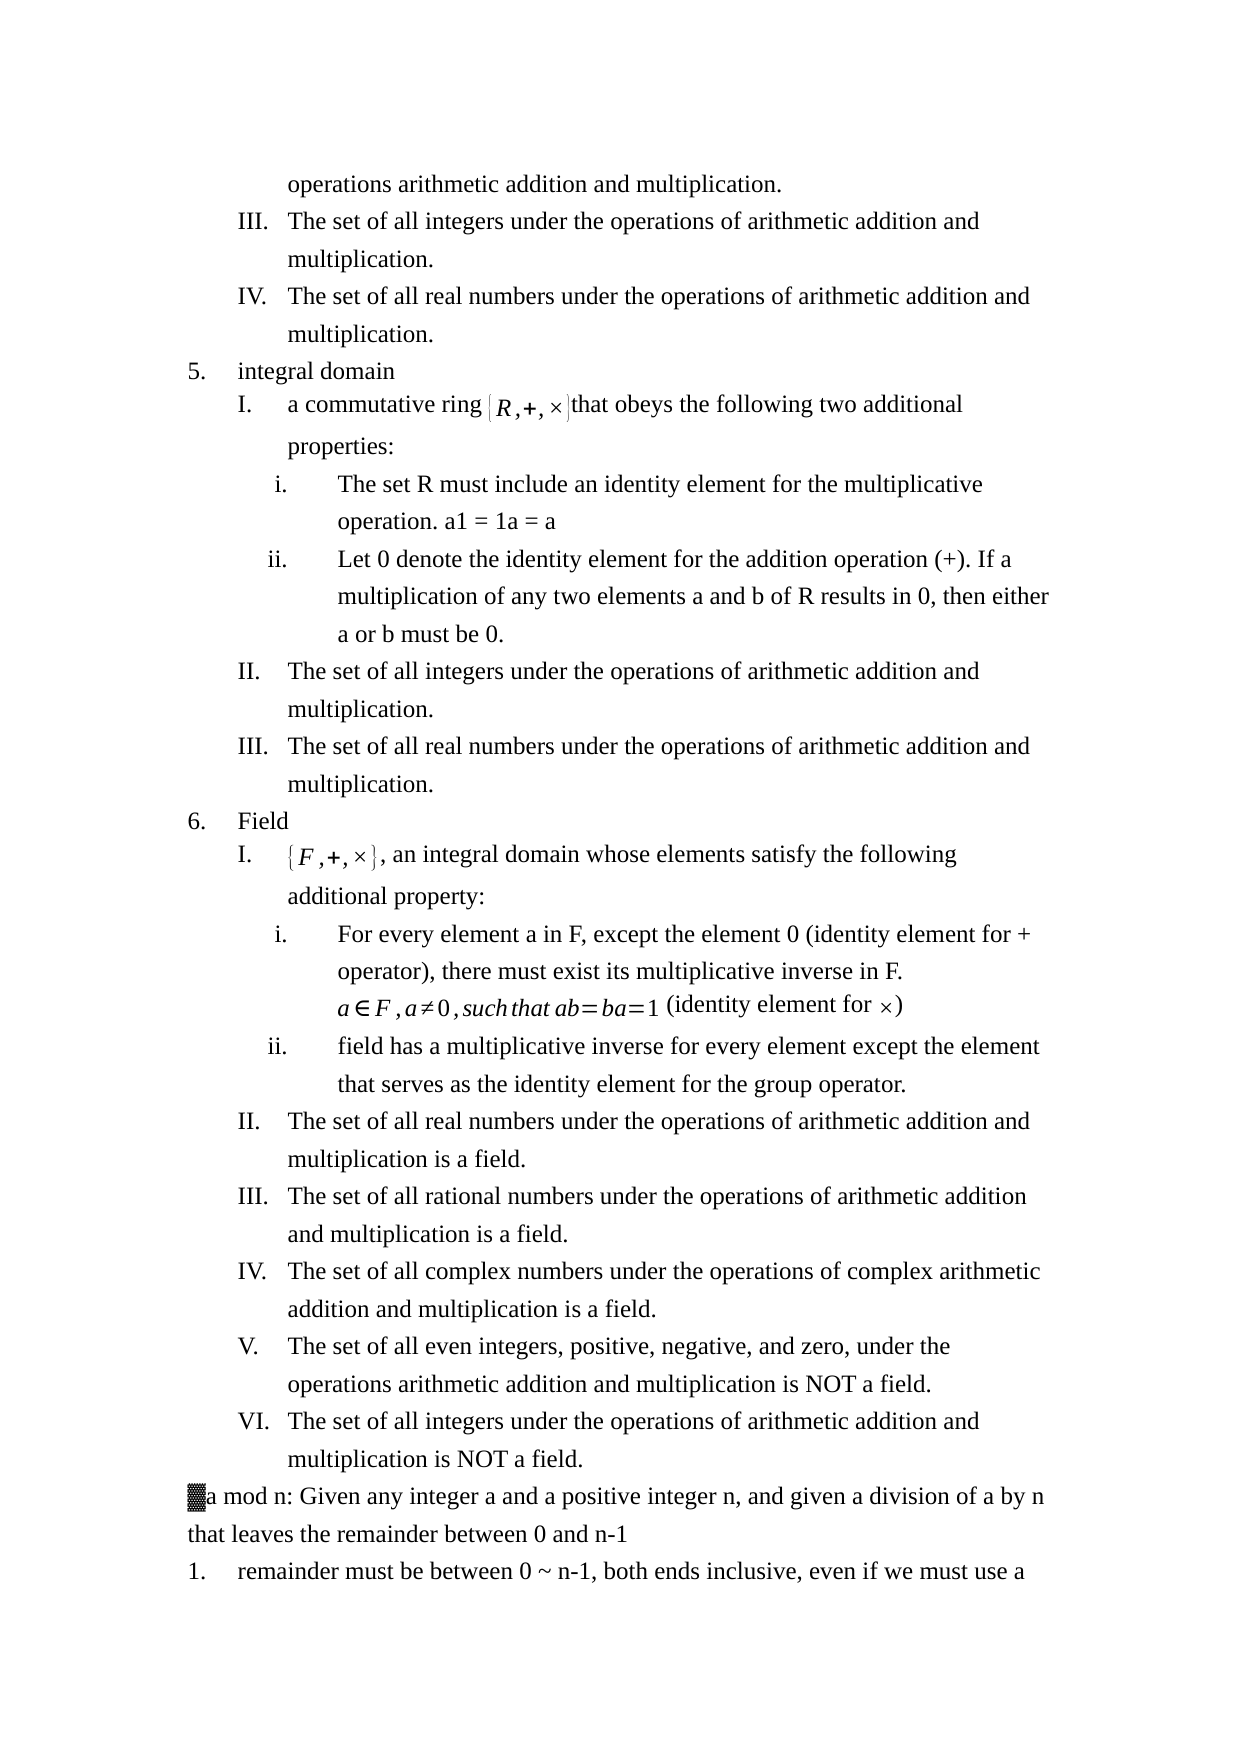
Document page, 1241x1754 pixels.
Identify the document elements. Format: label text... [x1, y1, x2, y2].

list The set R must include an identity element for the multiplicative operation. a1 = 1a = a [287, 464, 1053, 539]
list integral domain [187, 352, 1053, 389]
list For every element a in F, except the element 0 (identity element for + operator), there must exist its multiplicative inverse in F. [287, 914, 1053, 989]
list The set of all complex numbers under the operations of complex arithmetic addition and multiplication is a field. [237, 1252, 1053, 1327]
list a commutative ring that obeys the following two additional properties: [237, 389, 1053, 464]
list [187, 1552, 1053, 1589]
list The set of all real numbers under the operations of arithmetic addition and multiplication is a field. [237, 1102, 1053, 1177]
list The set of all integers under the operations of arithmetic addition and multiplication is NOT a field. [237, 1402, 1053, 1477]
list The set of all real numbers under the operations of arithmetic addition and multiplication. [237, 727, 1053, 802]
list The set of all real numbers under the operations of arithmetic addition and multiplication. [237, 277, 1053, 352]
list The set of all even integers, positive, negative, and zero, under the operations arithmetic addition and multiplication is NOT a field. [237, 1327, 1053, 1402]
list Field [187, 802, 1053, 839]
list , an integral domain whose elements satisfy the following additional property: [237, 839, 1053, 914]
list (identity element for ) [337, 989, 1053, 1027]
list The set of all integers under the operations of arithmetic addition and multiplication. [237, 652, 1053, 727]
list The set of all integers under the operations of arithmetic addition and multiplication. [237, 202, 1053, 277]
text ▓a mod n: Given any integer a and a positive integer n, and given a division of a by n that leaves the remainder between 0 and n-1 [187, 1477, 1053, 1552]
list The set of all rational numbers under the operations of arithmetic addition and multiplication is a field. [237, 1177, 1053, 1252]
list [237, 164, 1053, 202]
list field has a multiplicative inverse for every element except the element that serves as the identity element for the group operator. [287, 1027, 1053, 1102]
list Let 0 denote the identity element for the addition operation (+). If a multiplication of any two elements a and b of R results in 0, then either a or b must be 0. [287, 539, 1053, 652]
